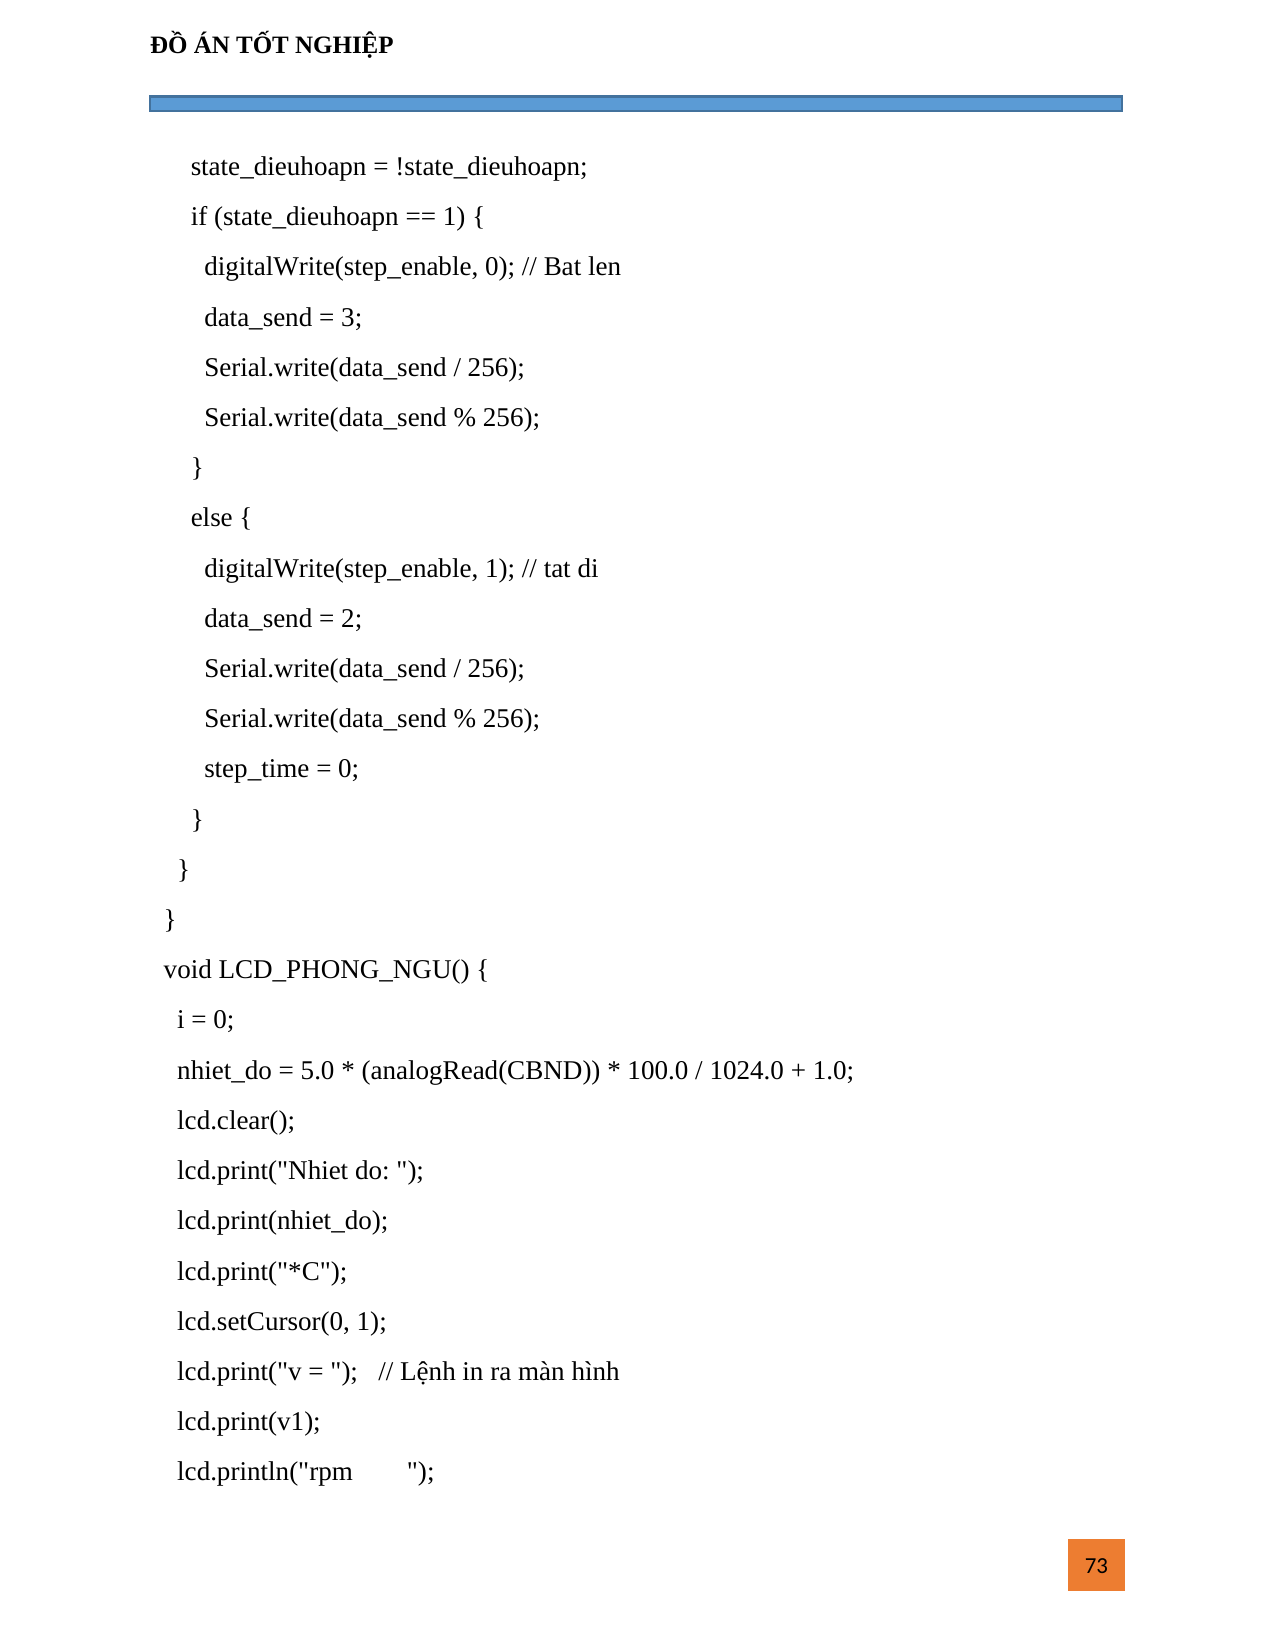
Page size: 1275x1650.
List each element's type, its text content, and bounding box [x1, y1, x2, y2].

text void LCD_PHONG_NGU() { [150, 953, 1125, 984]
text data_send = 3; [150, 301, 1125, 332]
text lcd.print("Nhiet do: "); [150, 1154, 1125, 1185]
text if (state_dieuhoapn == 1) { [150, 200, 1125, 231]
text digitalWrite(step_enable, 1); // tat di [150, 552, 1125, 583]
text lcd.setCursor(0, 1); [150, 1305, 1125, 1336]
text } [150, 903, 1125, 934]
text Serial.write(data_send % 256); [150, 702, 1125, 733]
text lcd.print("v = "); // Lệnh in ra màn hình [150, 1355, 1125, 1386]
text step_time = 0; [150, 752, 1125, 784]
text i = 0; [150, 1003, 1125, 1035]
text Serial.write(data_send / 256); [150, 351, 1125, 382]
text lcd.println("rpm "); [150, 1455, 1125, 1487]
text Serial.write(data_send % 256); [150, 401, 1125, 432]
text data_send = 2; [150, 602, 1125, 633]
text lcd.print(nhiet_do); [150, 1204, 1125, 1236]
text nhiet_do = 5.0 * (analogRead(CBND)) * 100.0 / 1024.0 + 1.0; [150, 1054, 1125, 1085]
text Serial.write(data_send / 256); [150, 652, 1125, 683]
text } [150, 803, 1125, 834]
text else { [150, 501, 1125, 533]
text lcd.print(v1); [150, 1405, 1125, 1436]
text lcd.print("*C"); [150, 1254, 1125, 1286]
text lcd.clear(); [150, 1104, 1125, 1135]
text state_dieuhoapn = !state_dieuhoapn; [150, 150, 1125, 181]
text } [150, 853, 1125, 884]
text } [150, 451, 1125, 482]
text digitalWrite(step_enable, 0); // Bat len [150, 250, 1125, 282]
